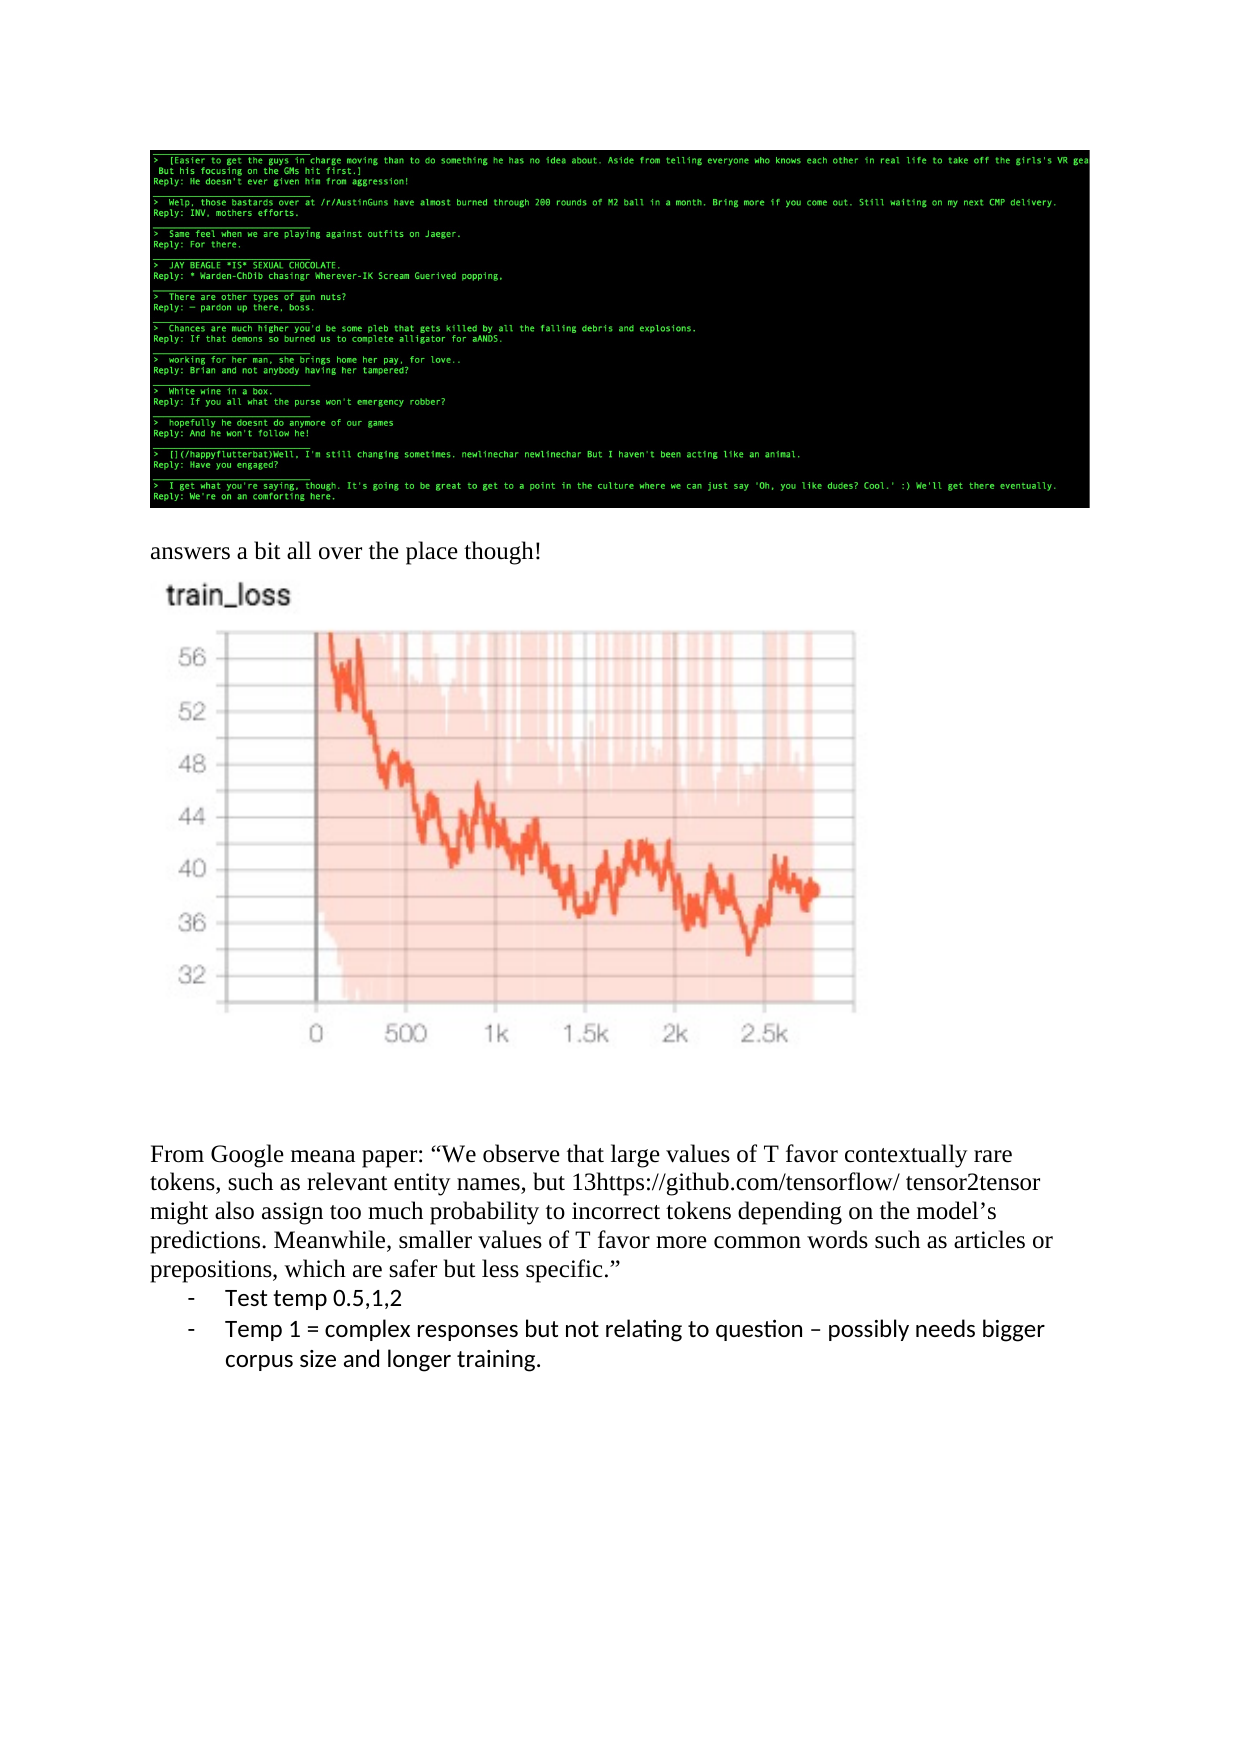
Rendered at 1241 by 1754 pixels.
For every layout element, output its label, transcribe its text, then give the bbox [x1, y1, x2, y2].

list Temp 1 = complex responses but not relating to question – possibly needs bigger corpus size and longer training. [187, 1313, 1090, 1374]
text answers a bit all over the place though! [150, 536, 1090, 565]
picture [150, 150, 1090, 508]
text From Google meana paper: “We observe that large values of T favor contextually rare tokens, such as relevant entity names, but 13https://github.com/tensorflow/ tensor2tensor might also assign too much probability to incorrect tokens depending on the model’s predictions. Meanwhile, smaller values of T favor more common words such as articles or prepositions, which are safer but less specific.” [150, 1139, 1090, 1282]
list Test temp 0.5,1,2 [187, 1282, 1090, 1313]
picture [150, 565, 988, 1053]
